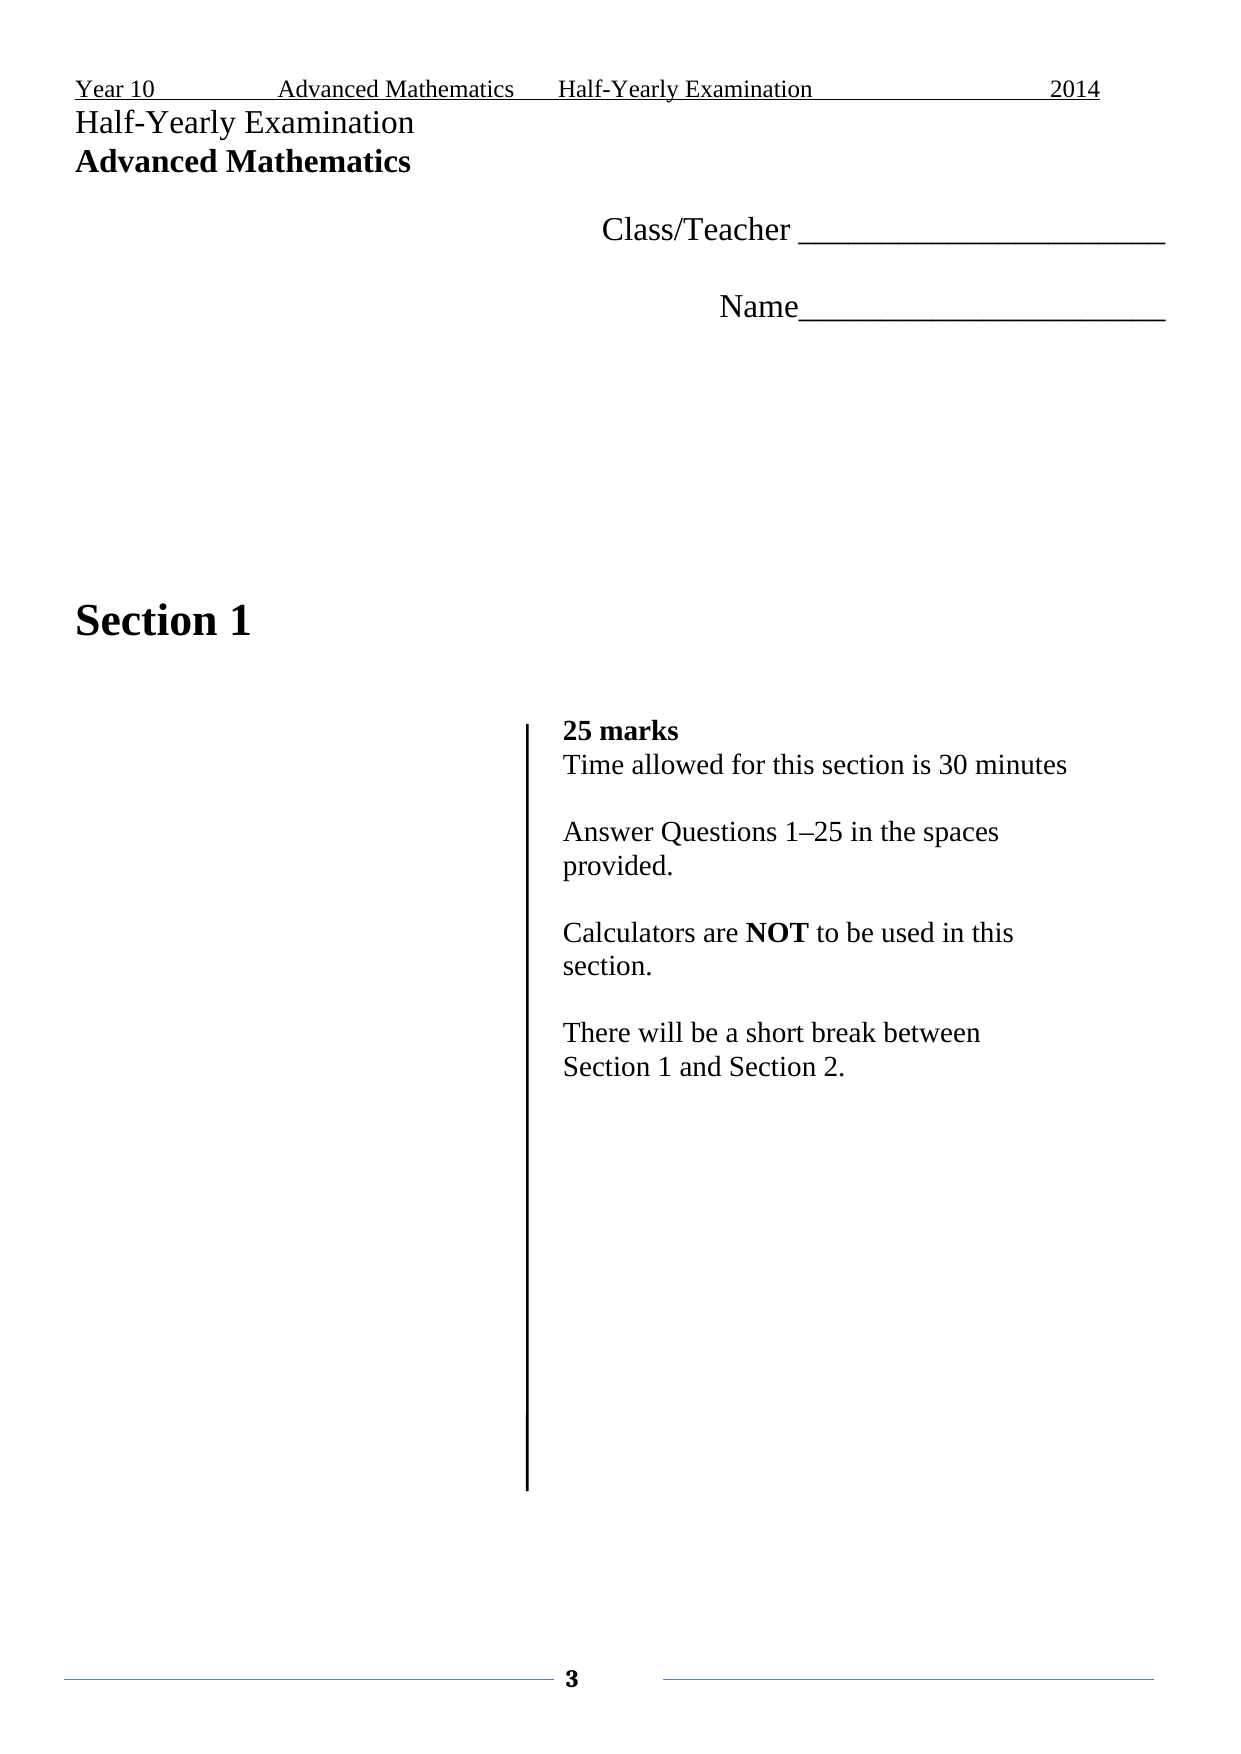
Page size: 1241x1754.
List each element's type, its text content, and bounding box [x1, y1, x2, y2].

text Class/Teacher ______________________ [75, 210, 1165, 248]
text Name______________________ [75, 286, 1165, 325]
text Advanced Mathematics [75, 141, 1165, 179]
text Half-Yearly Examination [75, 102, 1165, 141]
text Section 1 [75, 593, 1165, 646]
